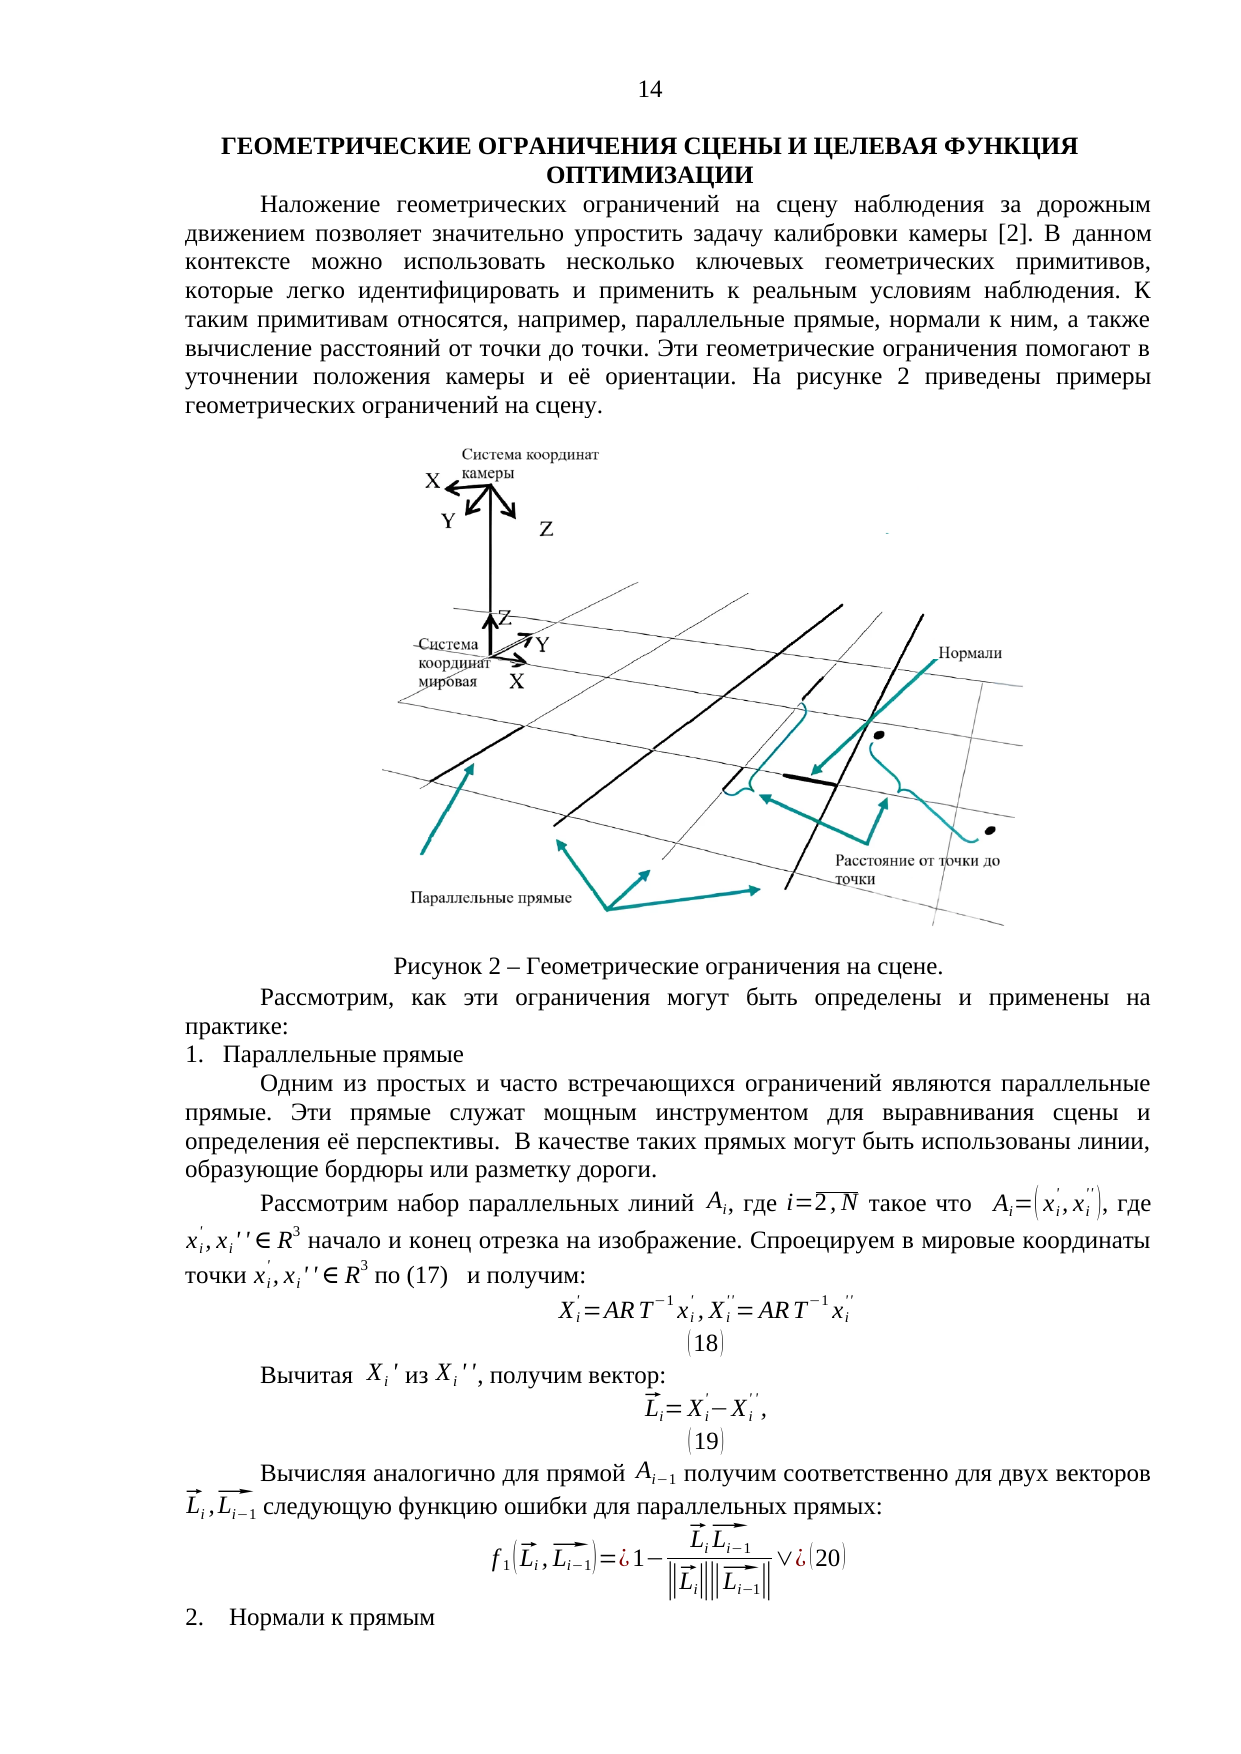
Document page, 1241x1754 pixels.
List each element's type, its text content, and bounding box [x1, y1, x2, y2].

text Вычитая из , получим вектор: [185, 1358, 1152, 1390]
text Рисунок 2 – Геометрические ограничения на сцене. [185, 951, 1152, 980]
text ГЕОМЕТРИЧЕСКИЕ ОГРАНИЧЕНИЯ СЦЕНЫ И ЦЕЛЕВАЯ ФУНКЦИЯ ОПТИМИЗАЦИИ [148, 131, 1152, 189]
picture [318, 418, 1094, 951]
list Параллельные прямые [185, 1039, 1152, 1068]
text Одним из простых и часто встречающихся ограничений являются параллельные прямые. Эти прямые служат мощным инструментом для выравнивания сцены и определения её перспективы. В качестве таких прямых могут быть использованы линии, образующие бордюры или разметку дороги. [185, 1068, 1152, 1183]
text Рассмотрим набор параллельных линий , где такое что , где начало и конец отрезка на изображение. Спроецируем в мировые координаты точки по (17) и получим: [185, 1183, 1152, 1292]
text Вычисляя аналогично для прямой получим соответственно для двух векторов следующую функцию ошибки для параллельных прямых: [185, 1457, 1152, 1522]
list Нормали к прямым [185, 1602, 1152, 1631]
text Наложение геометрических ограничений на сцену наблюдения за дорожным движением позволяет значительно упростить задачу калибровки камеры [2]. В данном контексте можно использовать несколько ключевых геометрических примитивов, которые легко идентифицировать и применить к реальным условиям наблюдения. К таким примитивам относятся, например, параллельные прямые, нормали к ним, а также вычисление расстояний от точки до точки. Эти геометрические ограничения помогают в уточнении положения камеры и её ориентации. На рисунке 2 приведены примеры геометрических ограничений на сцену. [185, 189, 1152, 419]
text Рассмотрим, как эти ограничения могут быть определены и применены на практике: [185, 982, 1152, 1039]
